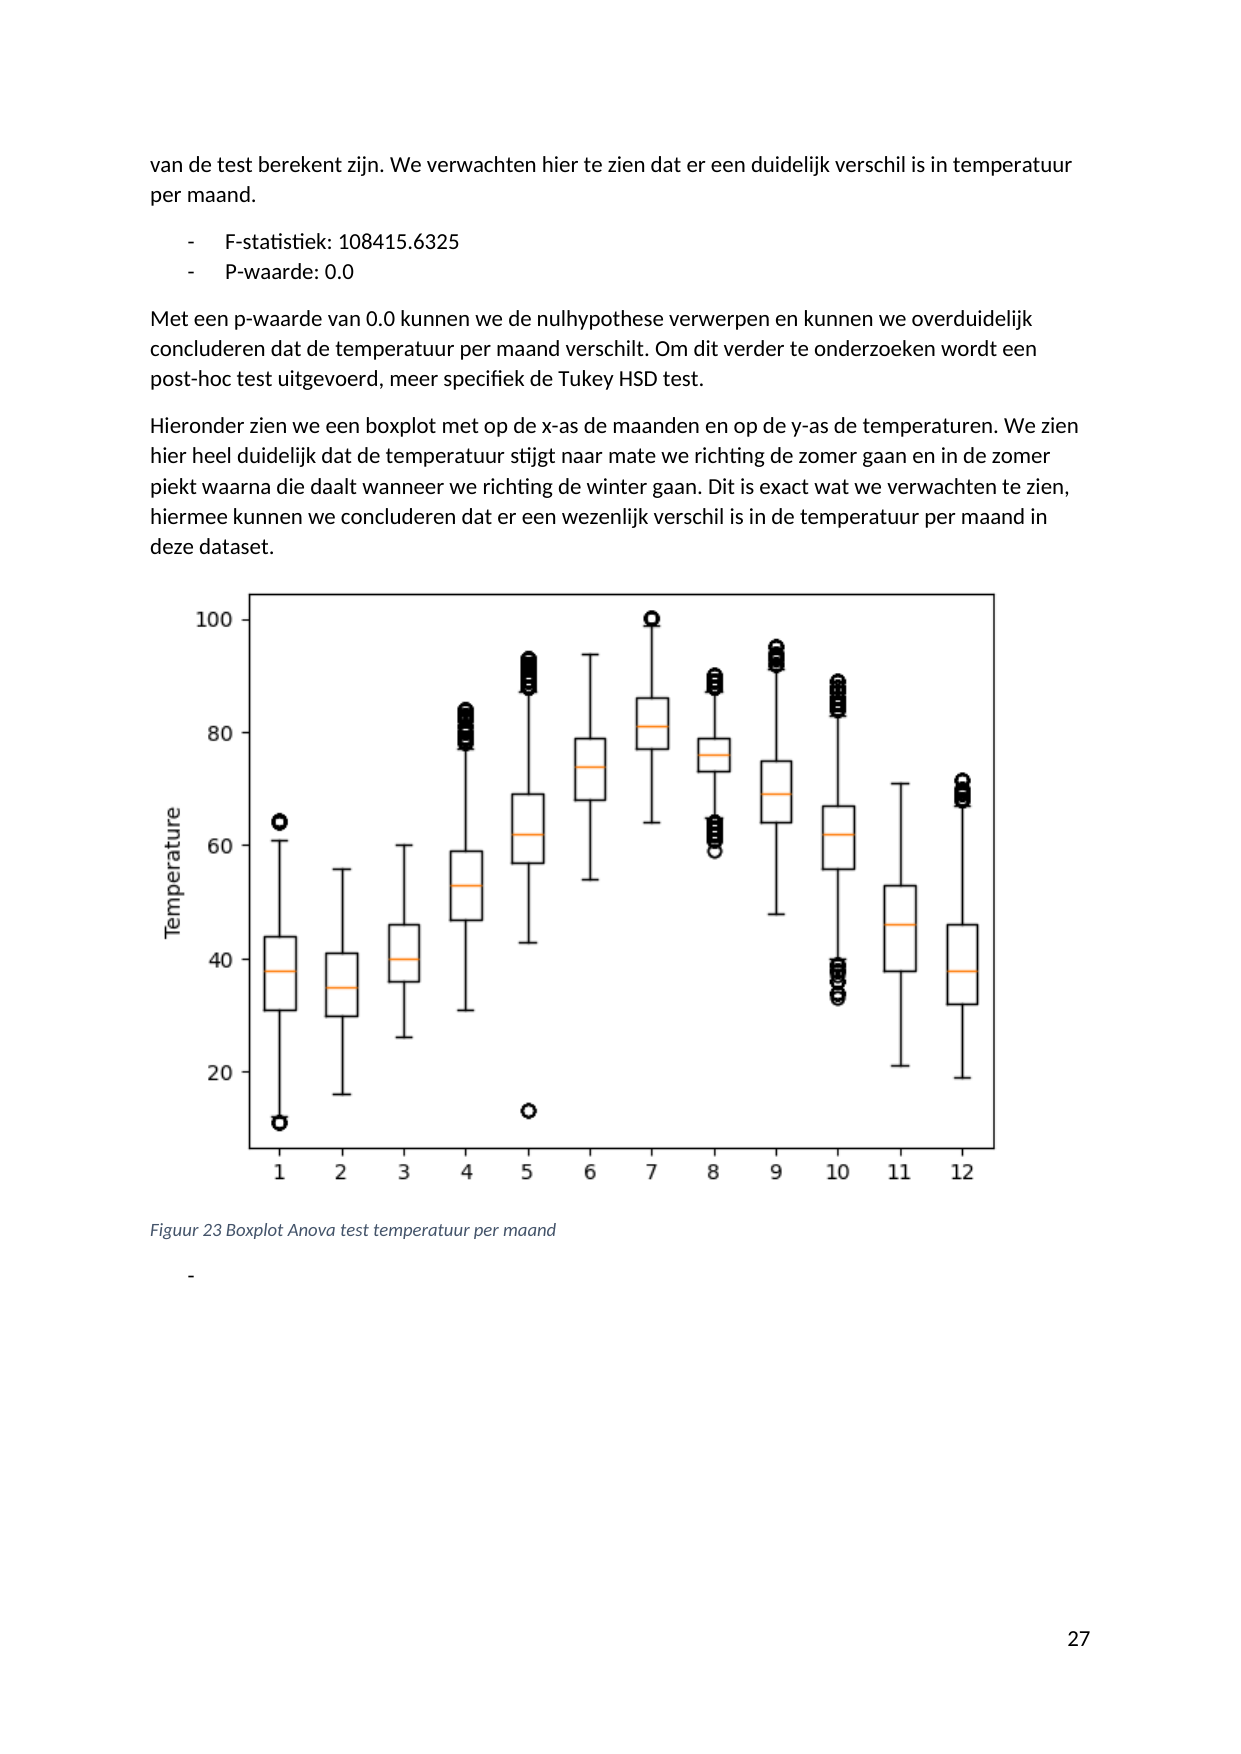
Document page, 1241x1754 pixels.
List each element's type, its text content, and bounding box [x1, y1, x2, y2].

list P-waarde: 0.0 [187, 257, 1090, 285]
list F-statistiek: 108415.6325 [187, 227, 1090, 255]
picture [150, 579, 1007, 1199]
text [150, 150, 1090, 208]
text Figuur 23 Boxplot Anova test temperatuur per maand [150, 1218, 1090, 1241]
text Met een p-waarde van 0.0 kunnen we de nulhypothese verwerpen en kunnen we overduidelijk concluderen dat de temperatuur per maand verschilt. Om dit verder te onderzoeken wordt een post-hoc test uitgevoerd, meer specifiek de Tukey HSD test. [150, 304, 1090, 393]
text Hieronder zien we een boxplot met op de x-as de maanden en op de y-as de temperaturen. We zien hier heel duidelijk dat de temperatuur stijgt naar mate we richting de zomer gaan en in de zomer piekt waarna die daalt wanneer we richting de winter gaan. Dit is exact wat we verwachten te zien, hiermee kunnen we concluderen dat er een wezenlijk verschil is in de temperatuur per maand in deze dataset. [150, 411, 1090, 560]
